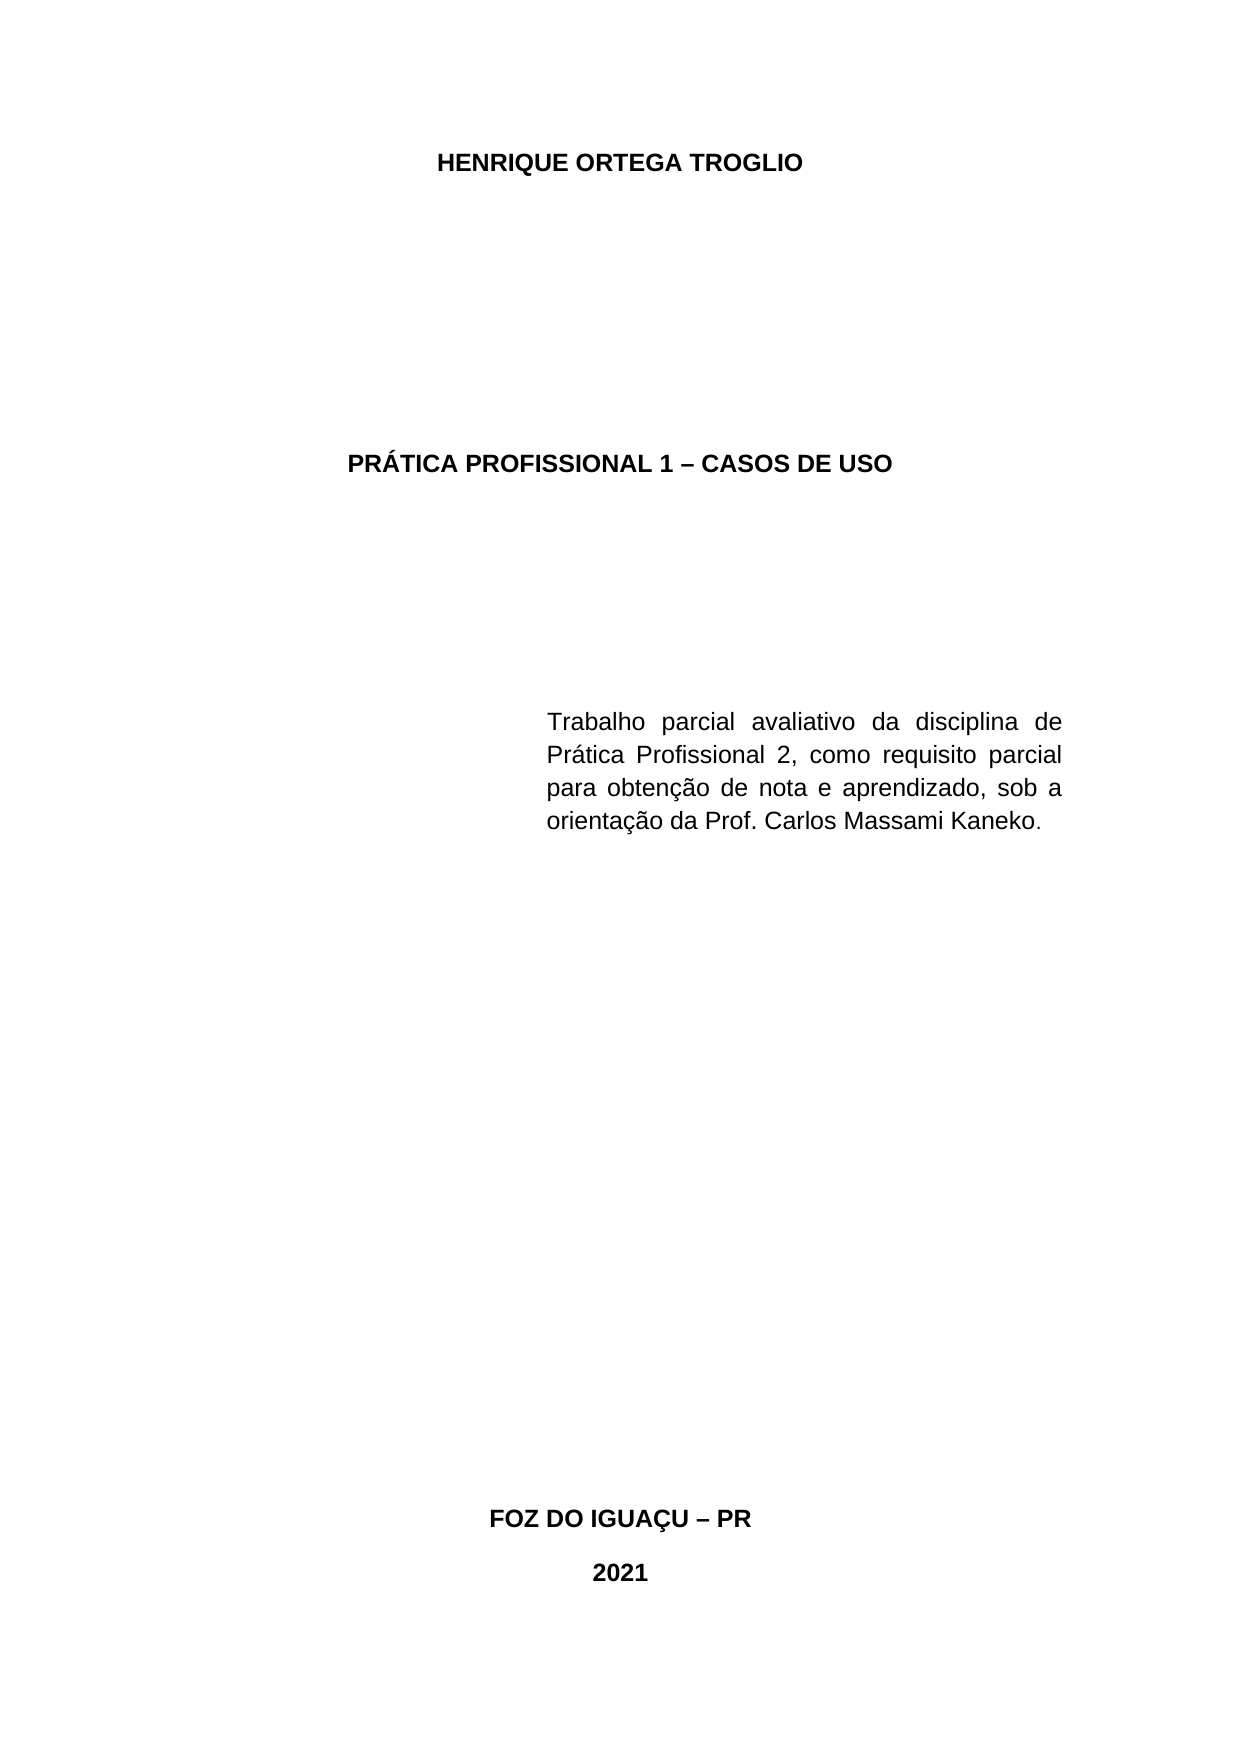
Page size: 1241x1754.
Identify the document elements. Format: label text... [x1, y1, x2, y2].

text 2021 [177, 1558, 1063, 1587]
text PRÁTICA PROFISSIONAL 1 – CASOS DE USO [177, 449, 1063, 478]
text Trabalho parcial avaliativo da disciplina de Prática Profissional 2, como requisito parcial para obtenção de nota e aprendizado, sob a orientação da Prof. Carlos Massami Kaneko. [546, 707, 1063, 835]
text FOZ DO IGUAÇU – PR [177, 1504, 1063, 1533]
text HENRIQUE ORTEGA TROGLIO [177, 148, 1063, 176]
